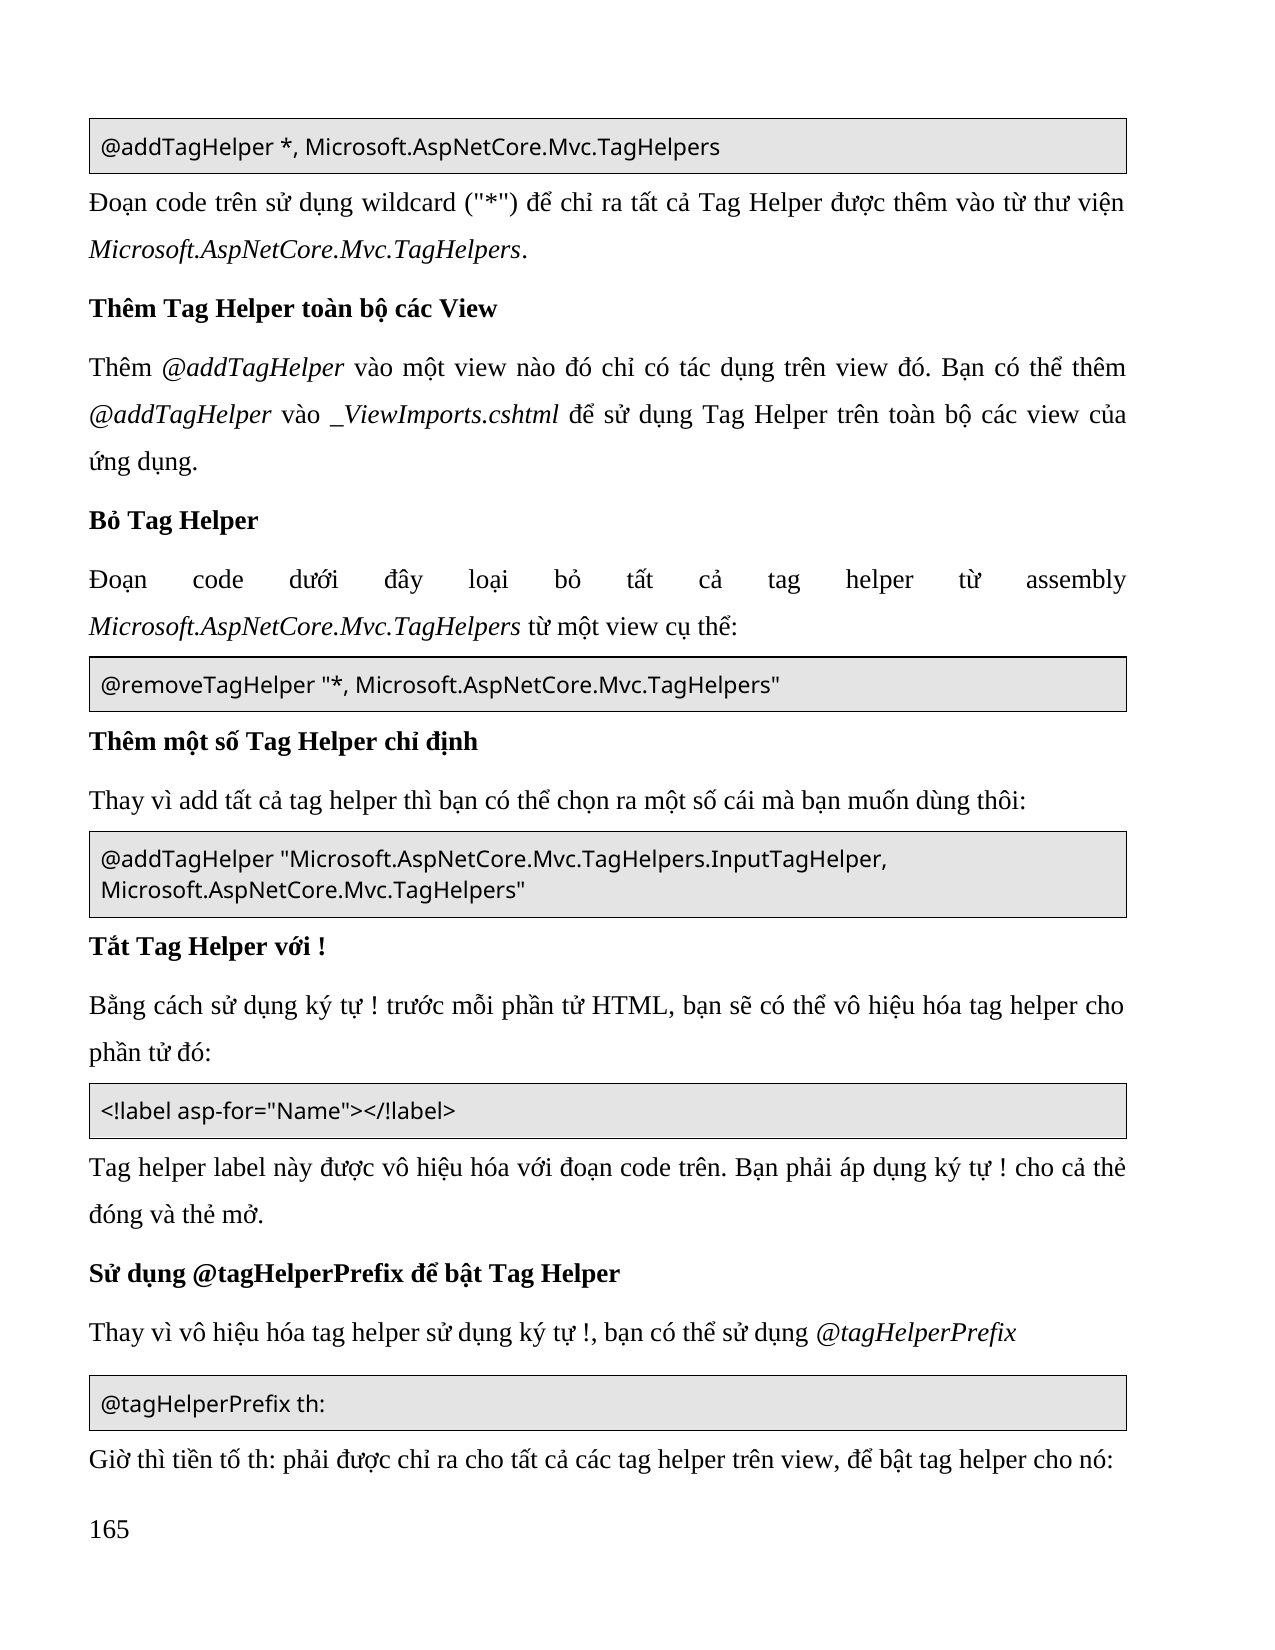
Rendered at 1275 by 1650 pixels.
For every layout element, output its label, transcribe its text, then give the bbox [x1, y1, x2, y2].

text Thêm một số Tag Helper chỉ định [89, 725, 1127, 756]
text Tắt Tag Helper với ! [89, 930, 1127, 961]
text Bằng cách sử dụng ký tự ! trước mỗi phần tử HTML, bạn sẽ có thể vô hiệu hóa tag helper cho phần tử đó: [89, 989, 1127, 1067]
text Thay vì add tất cả tag helper thì bạn có thể chọn ra một số cái mà bạn muốn dùng thôi: [89, 784, 1127, 815]
text Đoạn code trên sử dụng wildcard ("*") để chỉ ra tất cả Tag Helper được thêm vào từ thư viện Microsoft.AspNetCore.Mvc.TagHelpers. [89, 186, 1127, 264]
text Giờ thì tiền tố th: phải được chỉ ra cho tất cả các tag helper trên view, để bật tag helper cho nó: [89, 1443, 1127, 1475]
text Thêm @addTagHelper vào một view nào đó chỉ có tác dụng trên view đó. Bạn có thể thêm @addTagHelper vào _ViewImports.cshtml để sử dụng Tag Helper trên toàn bộ các view của ứng dụng. [89, 351, 1127, 476]
text Đoạn code dưới đây loại bỏ tất cả tag helper từ assembly Microsoft.AspNetCore.Mvc.TagHelpers từ một view cụ thể: [89, 563, 1127, 641]
table_header @tagHelperPrefix th: [90, 1376, 1126, 1430]
text Bỏ Tag Helper [89, 504, 1127, 535]
text Thay vì vô hiệu hóa tag helper sử dụng ký tự !, bạn có thể sử dụng @tagHelperPrefix [89, 1316, 1127, 1347]
table_header @addTagHelper "Microsoft.AspNetCore.Mvc.TagHelpers.InputTagHelper, Microsoft.AspNetCore.Mvc.TagHelpers" [90, 832, 1126, 917]
table_header @addTagHelper *, Microsoft.AspNetCore.Mvc.TagHelpers [90, 119, 1126, 173]
text Tag helper label này được vô hiệu hóa với đoạn code trên. Bạn phải áp dụng ký tự ! cho cả thẻ đóng và thẻ mở. [89, 1151, 1127, 1229]
table_header @removeTagHelper "*, Microsoft.AspNetCore.Mvc.TagHelpers" [90, 658, 1126, 711]
text Thêm Tag Helper toàn bộ các View [89, 292, 1127, 323]
table_header <!label asp-for="Name"></!label> [90, 1084, 1126, 1137]
text Sử dụng @tagHelperPrefix để bật Tag Helper [89, 1257, 1127, 1288]
